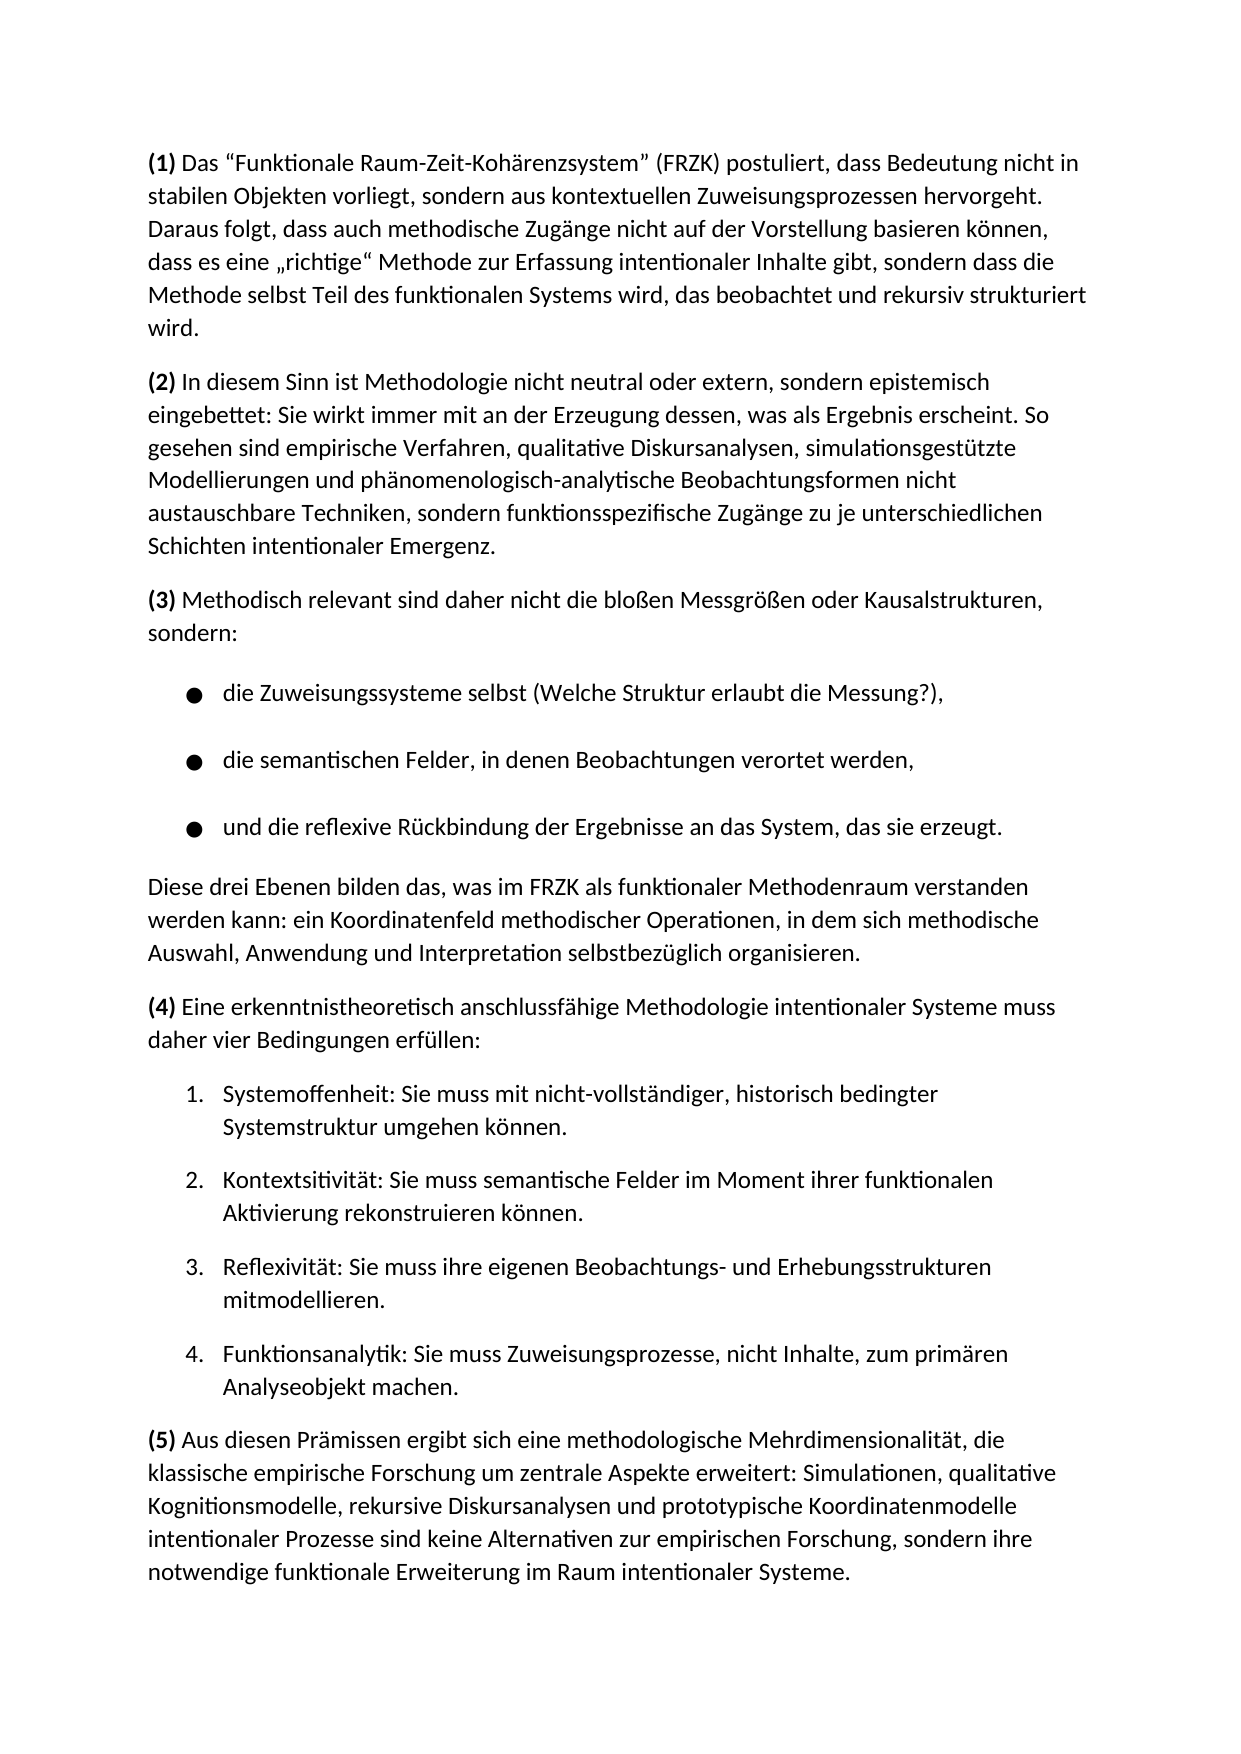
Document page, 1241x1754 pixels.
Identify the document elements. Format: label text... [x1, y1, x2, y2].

list Funktionsanalytik: Sie muss Zuweisungsprozesse, nicht Inhalte, zum primären Analyseobjekt machen. [185, 1338, 1093, 1401]
list die semantischen Felder, in denen Beobachtungen verortet werden, [185, 738, 1093, 781]
list die Zuweisungssysteme selbst (Welche Struktur erlaubt die Messung?), [185, 671, 1093, 714]
text (2) In diesem Sinn ist Methodologie nicht neutral oder extern, sondern epistemisch eingebettet: Sie wirkt immer mit an der Erzeugung dessen, was als Ergebnis erscheint. So gesehen sind empirische Verfahren, qualitative Diskursanalysen, simulationsgestützte Modellierungen und phänomenologisch-analytische Beobachtungsformen nicht austauschbare Techniken, sondern funktionsspezifische Zugänge zu je unterschiedlichen Schichten intentionaler Emergenz. [148, 366, 1093, 561]
text (5) Aus diesen Prämissen ergibt sich eine methodologische Mehrdimensionalität, die klassische empirische Forschung um zentrale Aspekte erweitert: Simulationen, qualitative Kognitionsmodelle, rekursive Diskursanalysen und prototypische Koordinatenmodelle intentionaler Prozesse sind keine Alternativen zur empirischen Forschung, sondern ihre notwendige funktionale Erweiterung im Raum intentionaler Systeme. [148, 1424, 1093, 1587]
text (1) Das “Funktionale Raum-Zeit-Kohärenzsystem” (FRZK) postuliert, dass Bedeutung nicht in stabilen Objekten vorliegt, sondern aus kontextuellen Zuweisungsprozessen hervorgeht. Daraus folgt, dass auch methodische Zugänge nicht auf der Vorstellung basieren können, dass es eine „richtige“ Methode zur Erfassung intentionaler Inhalte gibt, sondern dass die Methode selbst Teil des funktionalen Systems wird, das beobachtet und rekursiv strukturiert wird. [148, 148, 1093, 343]
text Diese drei Ebenen bilden das, was im FRZK als funktionaler Methodenraum verstanden werden kann: ein Koordinatenfeld methodischer Operationen, in dem sich methodische Auswahl, Anwendung und Interpretation selbstbezüglich organisieren. [148, 872, 1093, 968]
list und die reflexive Rückbindung der Ergebnisse an das System, das sie erzeugt. [185, 805, 1093, 847]
list Systemoffenheit: Sie muss mit nicht-vollständiger, historisch bedingter Systemstruktur umgehen können. [185, 1078, 1093, 1141]
text (4) Eine erkenntnistheoretisch anschlussfähige Methodologie intentionaler Systeme muss daher vier Bedingungen erfüllen: [148, 991, 1093, 1054]
list Reflexivität: Sie muss ihre eigenen Beobachtungs- und Erhebungsstrukturen mitmodellieren. [185, 1251, 1093, 1314]
list Kontextsitivität: Sie muss semantische Felder im Moment ihrer funktionalen Aktivierung rekonstruieren können. [185, 1164, 1093, 1228]
text (3) Methodisch relevant sind daher nicht die bloßen Messgrößen oder Kausalstrukturen, sondern: [148, 584, 1093, 648]
